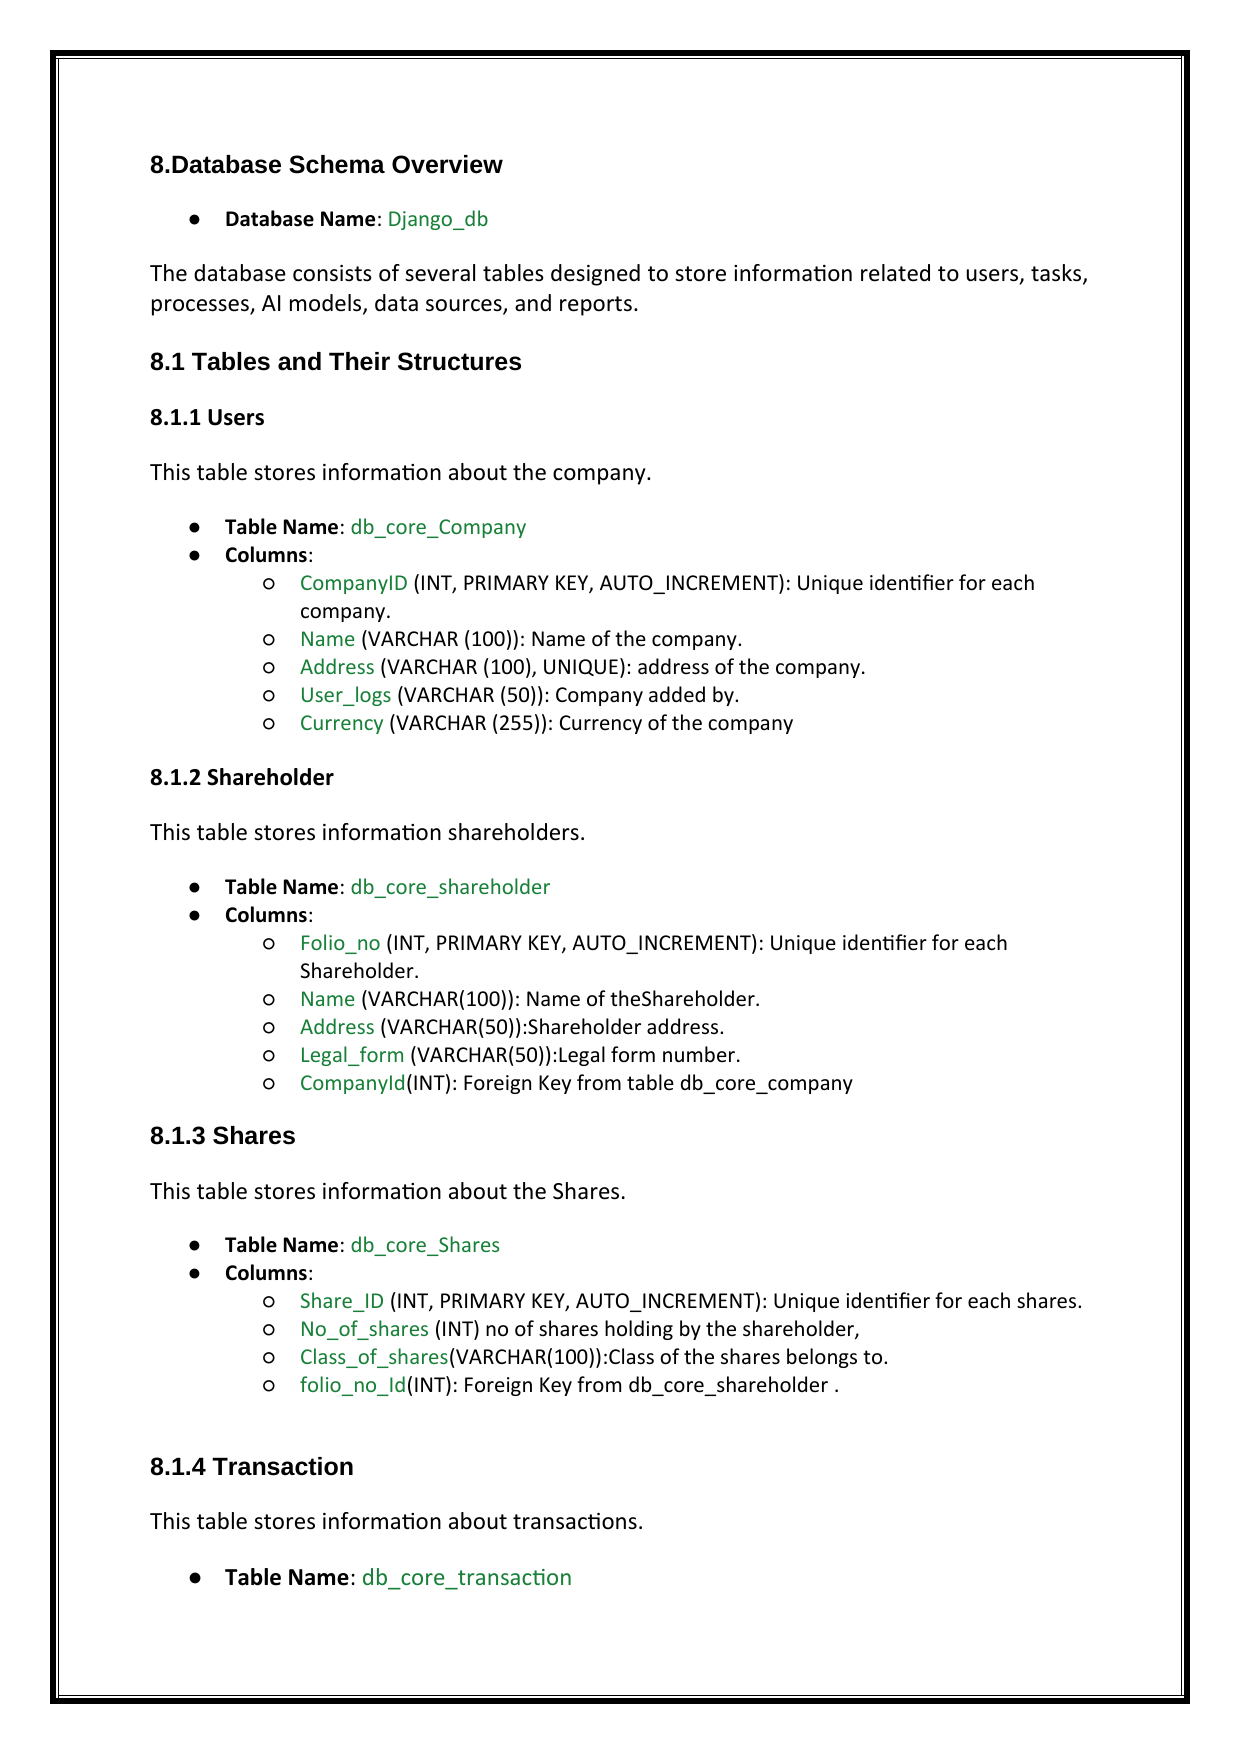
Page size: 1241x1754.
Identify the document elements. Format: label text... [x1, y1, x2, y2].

list Name (VARCHAR (100)): Name of the company. [262, 624, 1090, 652]
list Table Name: db_core_shareholder [187, 872, 1090, 900]
list Legal_form (VARCHAR(50)):Legal form number. [262, 1040, 1090, 1068]
list Address (VARCHAR(50)):Shareholder address. [262, 1012, 1090, 1040]
subtitle 8.1.4 Transaction [150, 1452, 1090, 1480]
text This table stores information about the Shares. [150, 1175, 1090, 1205]
list Name (VARCHAR(100)): Name of theShareholder. [262, 984, 1090, 1012]
list Class_of_shares(VARCHAR(100)):Class of the shares belongs to. [262, 1342, 1090, 1371]
subtitle 8.Database Schema Overview [150, 150, 1090, 179]
subtitle 8.1.3 Shares [150, 1121, 1090, 1150]
list Columns: [187, 540, 1090, 568]
list Currency (VARCHAR (255)): Currency of the company [262, 708, 1090, 736]
text The database consists of several tables designed to store information related to users, tasks, processes, AI models, data sources, and reports. [150, 257, 1090, 318]
subtitle 8.1.2 Shareholder [150, 761, 1090, 791]
list Folio_no (INT, PRIMARY KEY, AUTO_INCREMENT): Unique identifier for each Shareholder. [262, 928, 1090, 984]
text This table stores information about the company. [150, 456, 1090, 487]
list Database Name: Django_db [187, 204, 1090, 232]
list Columns: [187, 1258, 1090, 1286]
list User_logs (VARCHAR (50)): Company added by. [262, 680, 1090, 708]
list Address (VARCHAR (100), UNIQUE): address of the company. [262, 652, 1090, 680]
text This table stores information shareholders. [150, 816, 1090, 847]
list folio_no_Id(INT): Foreign Key from db_core_shareholder . [262, 1371, 1090, 1398]
subtitle 8.1 Tables and Their Structures [150, 347, 1090, 376]
list No_of_shares (INT) no of shares holding by the shareholder, [262, 1314, 1090, 1342]
list CompanyID (INT, PRIMARY KEY, AUTO_INCREMENT): Unique identifier for each company. [262, 568, 1090, 624]
subtitle 8.1.1 Users [150, 401, 1090, 431]
list Table Name: db_core_Shares [187, 1230, 1090, 1258]
list Share_ID (INT, PRIMARY KEY, AUTO_INCREMENT): Unique identifier for each shares. [262, 1286, 1090, 1314]
text This table stores information about transactions. [150, 1505, 1090, 1536]
list Table Name: db_core_transaction [187, 1561, 1090, 1591]
list CompanyId(INT): Foreign Key from table db_core_company [262, 1068, 1090, 1096]
list Columns: [187, 900, 1090, 928]
list Table Name: db_core_Company [187, 512, 1090, 540]
